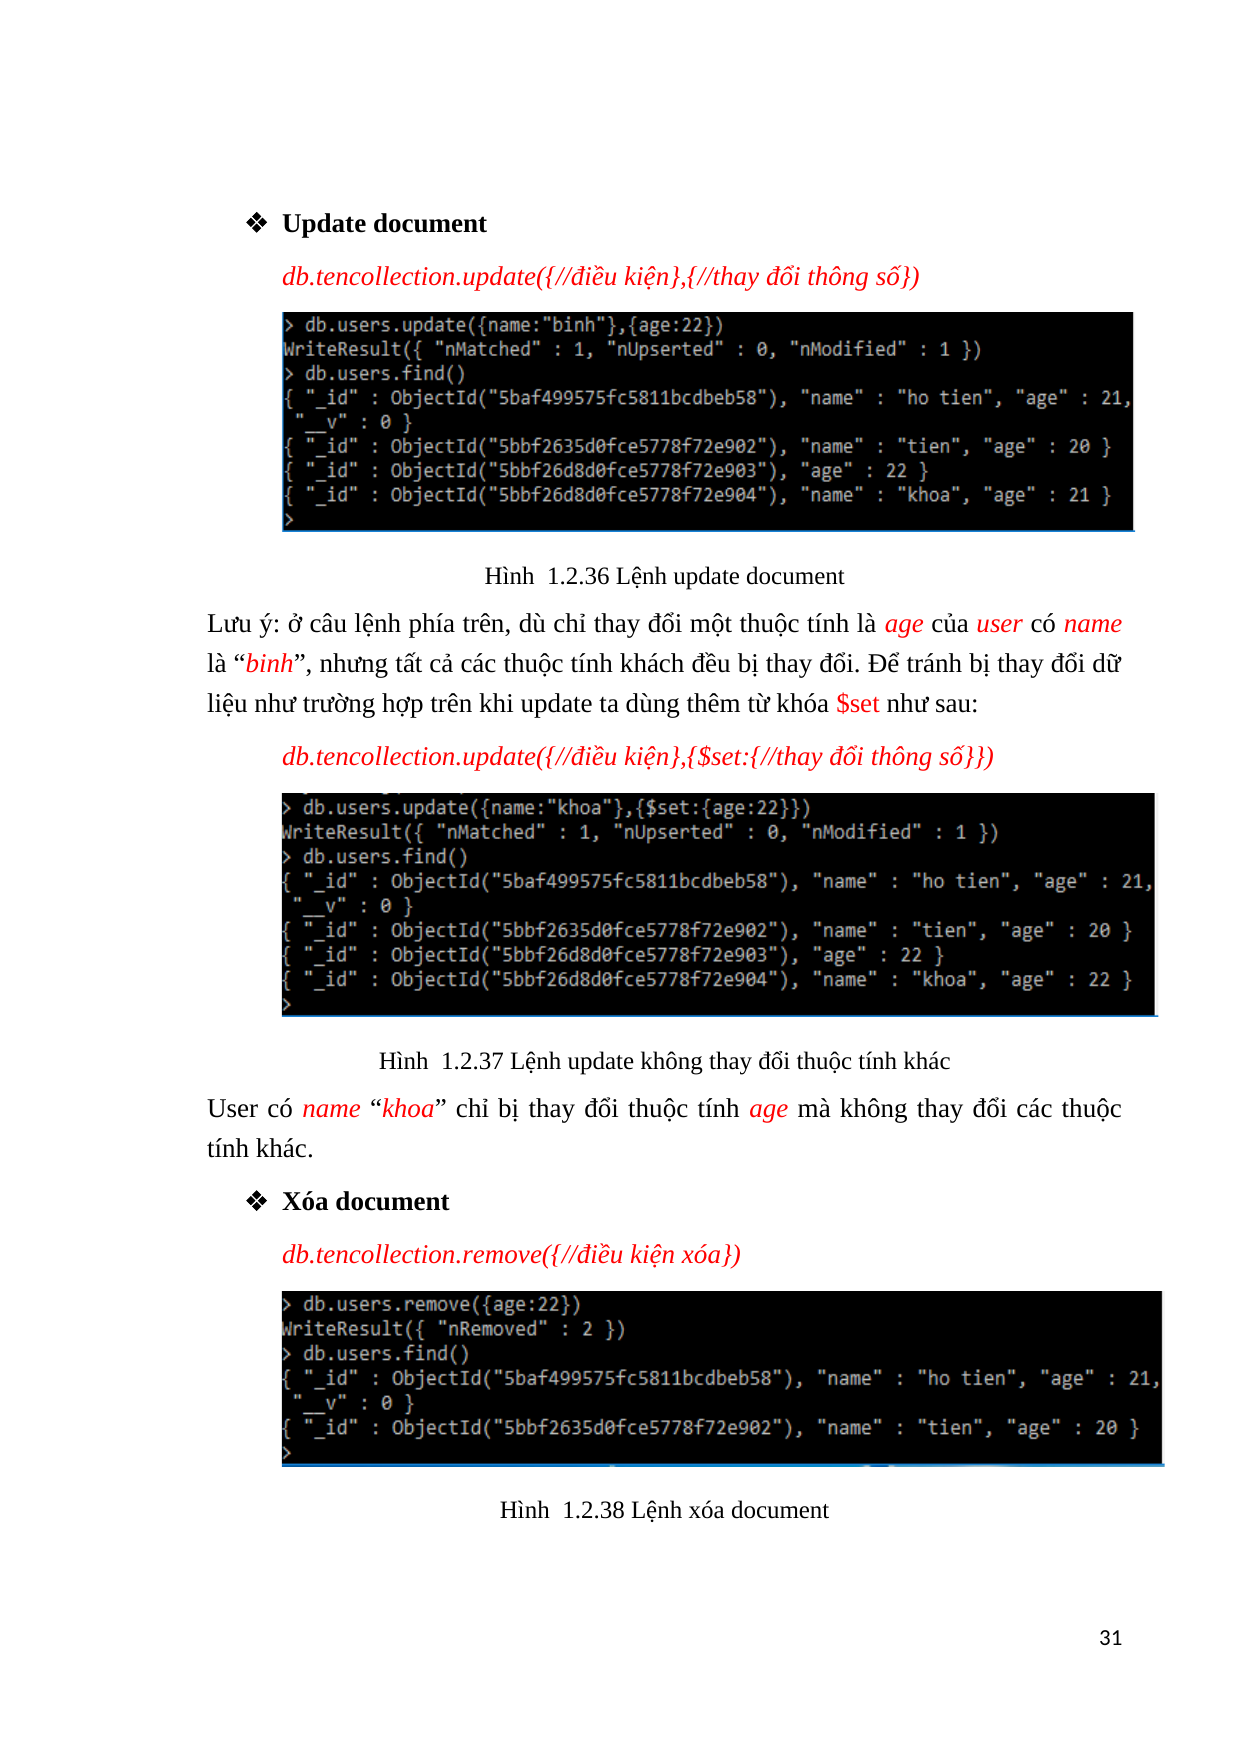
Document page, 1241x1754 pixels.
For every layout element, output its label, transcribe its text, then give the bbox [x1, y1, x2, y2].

text db.tencollection.update({//điều kiện},{$set:{//thay đổi thông số}}) [282, 741, 1122, 772]
text db.tencollection.update({//điều kiện},{//thay đổi thông số}) [282, 260, 1122, 291]
list Xóa document [244, 1185, 1122, 1216]
picture [281, 793, 1159, 1017]
text User có name “khoa” chỉ bị thay đổi thuộc tính age mà không thay đổi các thuộc tính khác. [207, 1092, 1122, 1163]
text Lưu ý: ở câu lệnh phía trên, dù chỉ thay đổi một thuộc tính là age của user có name là “binh”, nhưng tất cả các thuộc tính khách đều bị thay đổi. Để tránh bị thay đổi dữ liệu như trường hợp trên khi update ta dùng thêm từ khóa $set như sau: [207, 607, 1122, 719]
picture [281, 1291, 1165, 1467]
list Update document [244, 207, 1122, 238]
text db.tencollection.remove({//điều kiện xóa}) [282, 1238, 1122, 1269]
picture [281, 312, 1135, 532]
